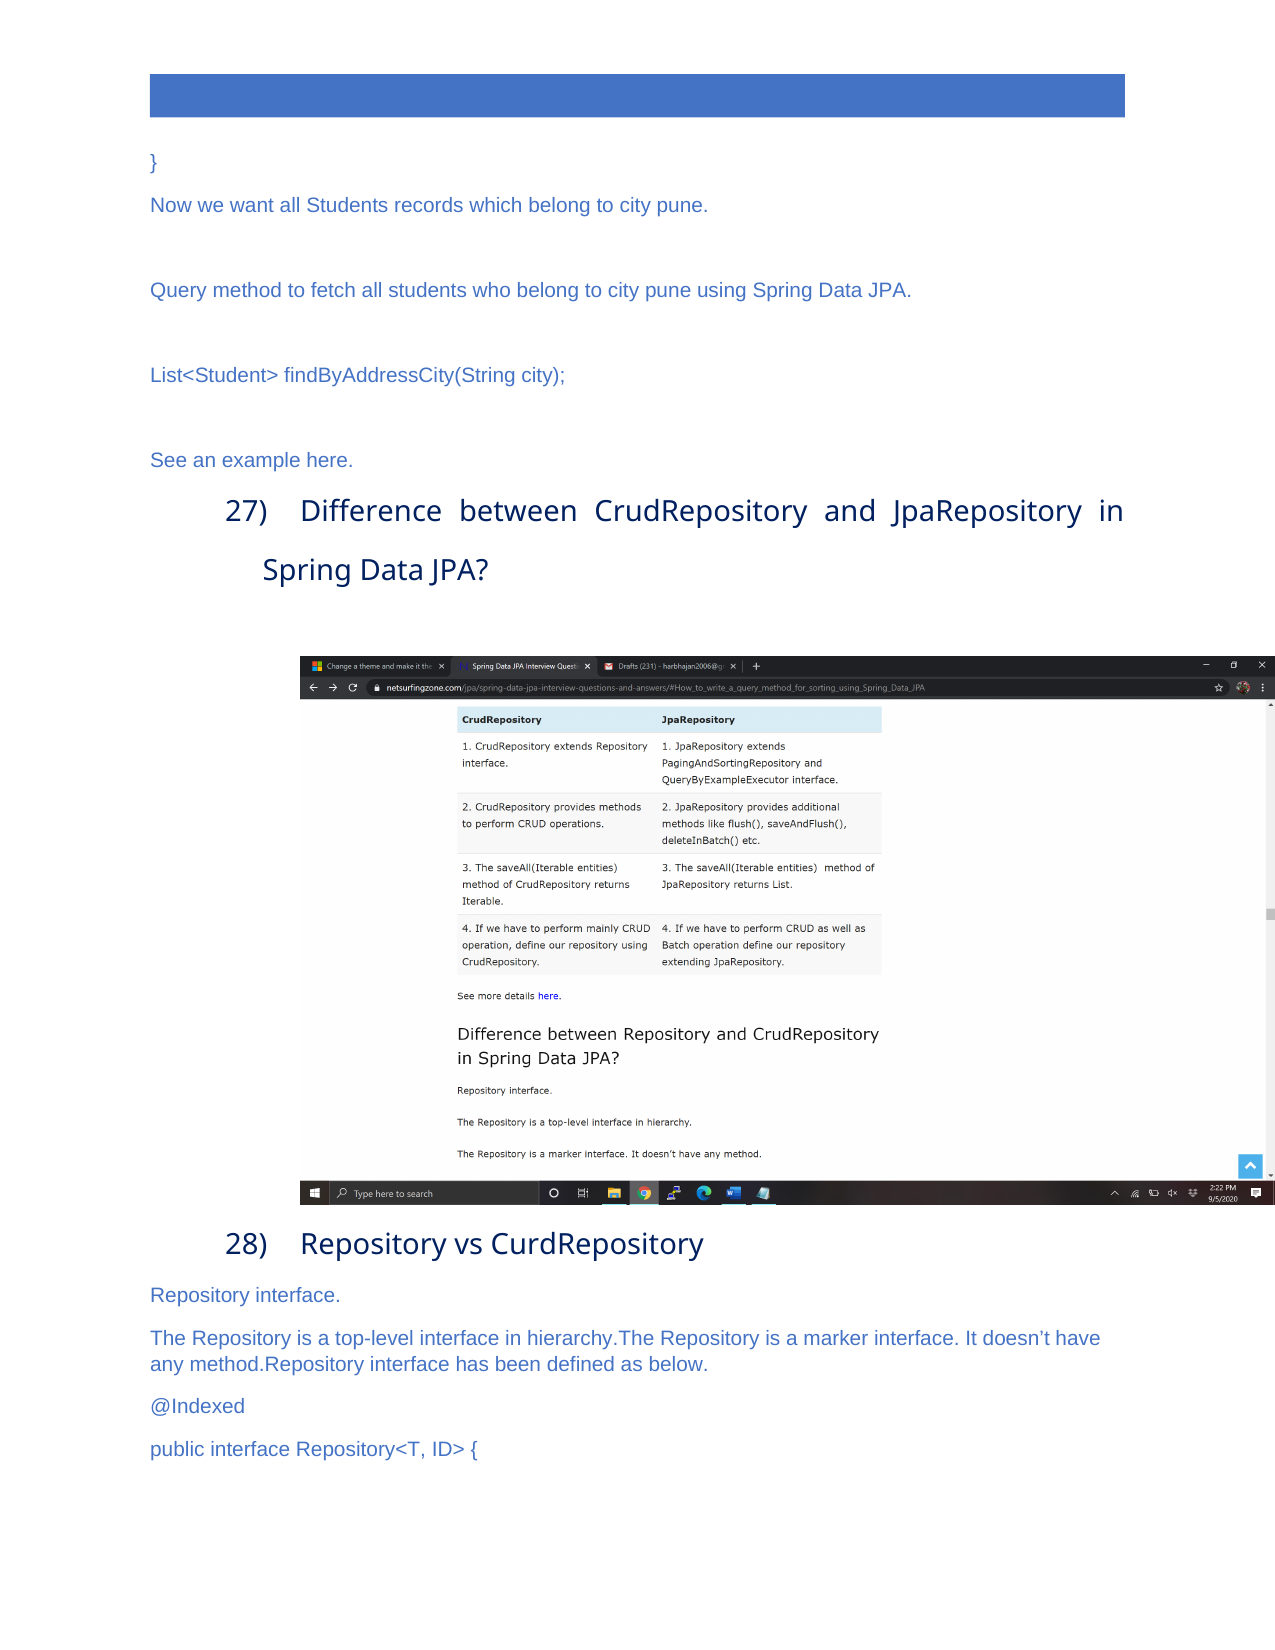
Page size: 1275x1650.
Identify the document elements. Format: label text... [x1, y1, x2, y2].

subtitle } [150, 150, 1125, 174]
picture [300, 656, 1275, 1205]
subtitle Repository interface. [150, 1283, 1125, 1307]
subtitle Repository vs CurdRepository [225, 1223, 1125, 1263]
subtitle Difference between CrudRepository and JpaRepository in Spring Data JPA? [225, 490, 1125, 589]
subtitle List<Student> findByAddressCity(String city); [150, 362, 1125, 386]
subtitle The Repository is a top-level interface in hierarchy.The Repository is a marker interface. It doesn’t have any method.Repository interface has been defined as below. [150, 1326, 1125, 1375]
subtitle public interface Repository<T, ID> { [150, 1436, 1125, 1460]
subtitle Query method to fetch all students who belong to city pune using Spring Data JPA. [150, 277, 1125, 301]
subtitle Now we want all Students records which belong to city pune. [150, 192, 1125, 216]
subtitle See an example here. [150, 447, 1125, 471]
subtitle @Indexed [150, 1394, 1125, 1418]
